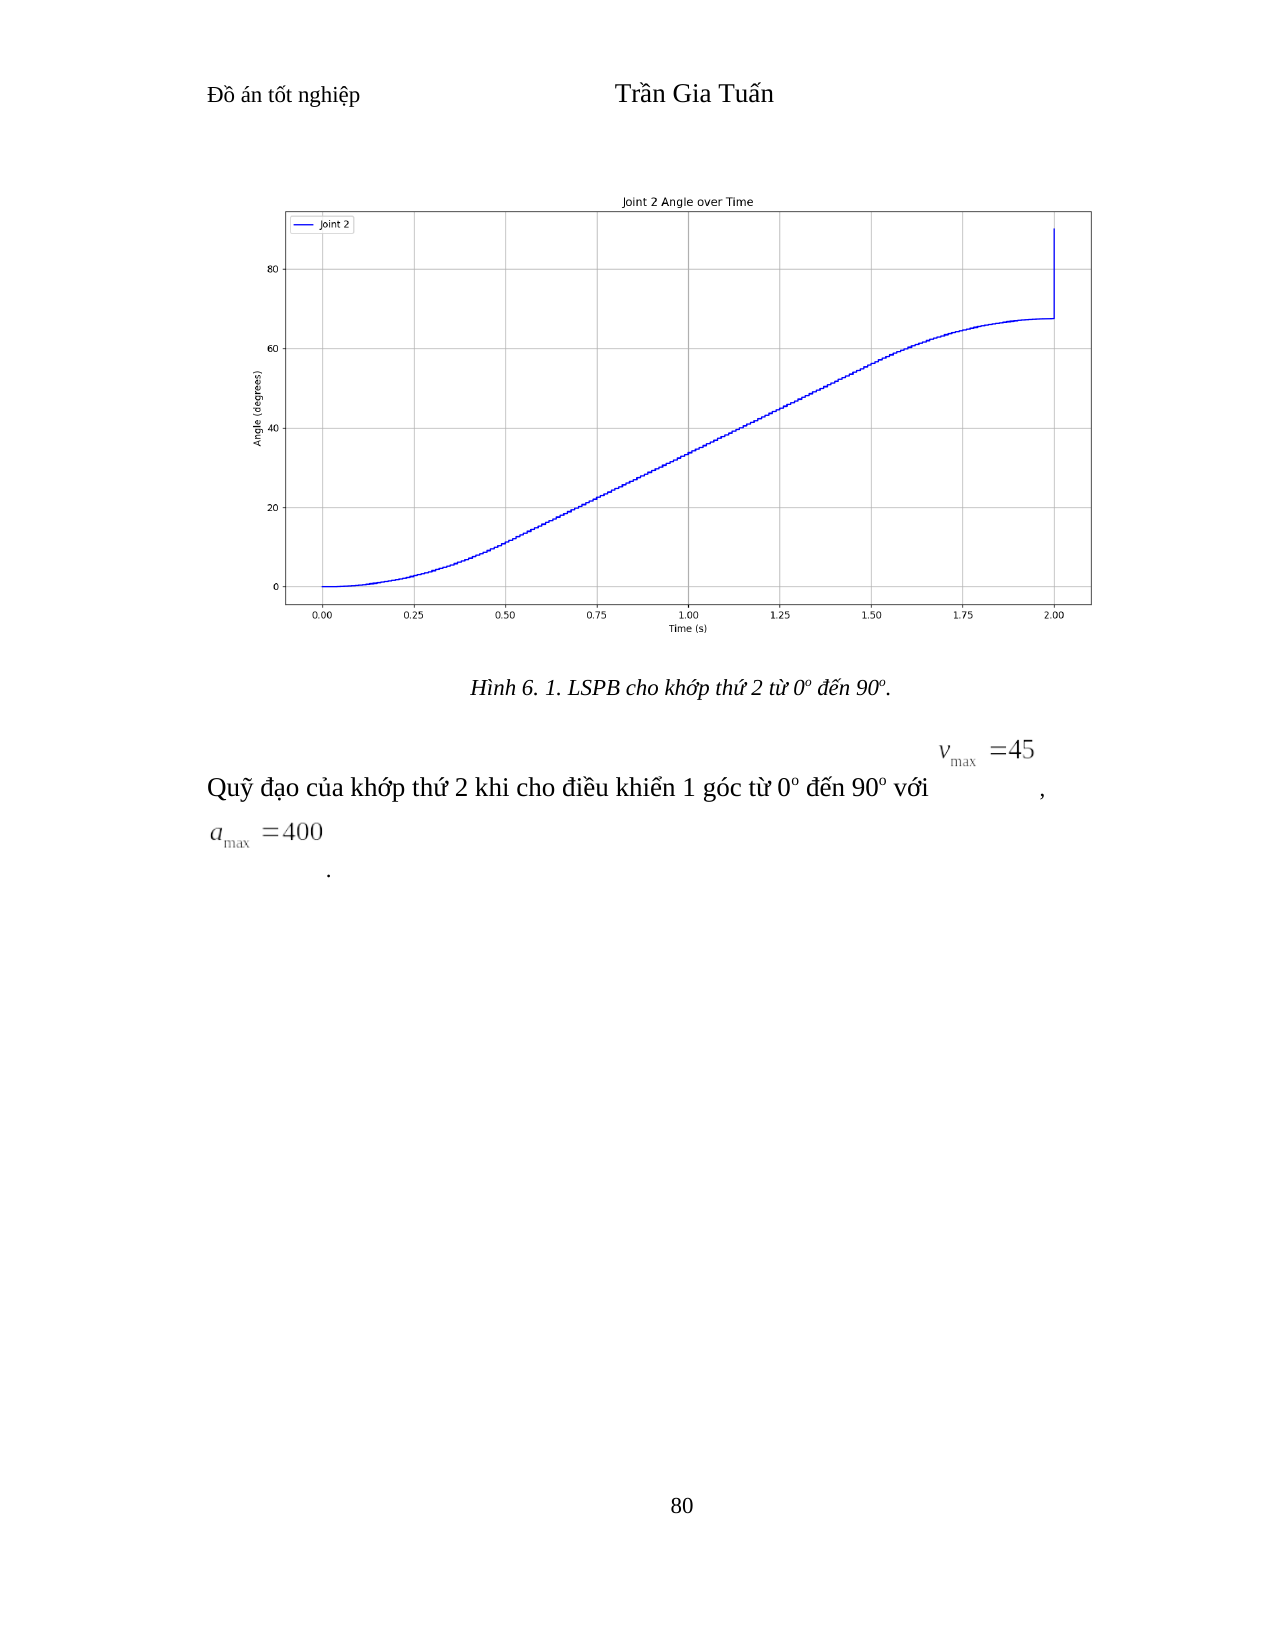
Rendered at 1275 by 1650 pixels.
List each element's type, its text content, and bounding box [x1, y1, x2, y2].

picture [242, 177, 1122, 636]
text Quỹ đạo của khớp thứ 2 khi cho điều khiển 1 góc từ 0o đến 90o với , . [207, 734, 1157, 883]
